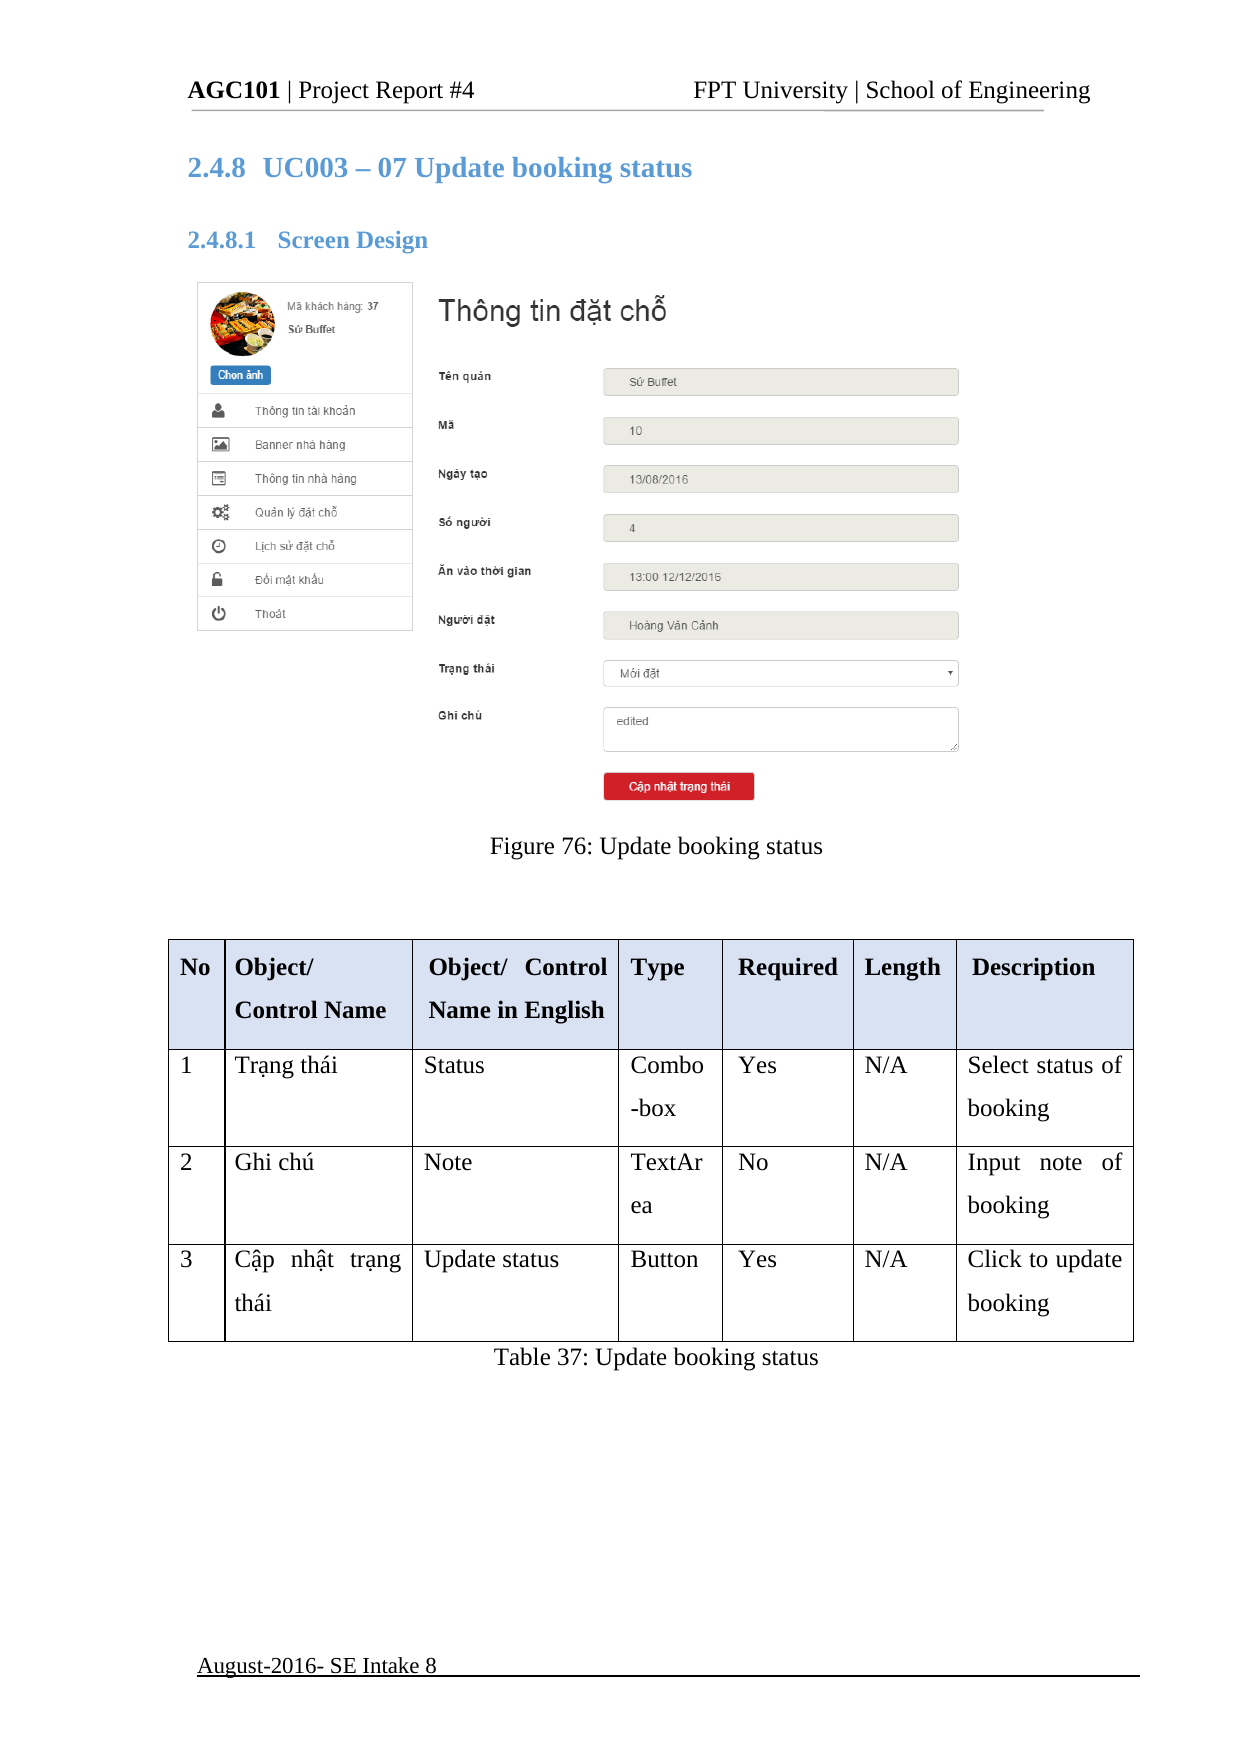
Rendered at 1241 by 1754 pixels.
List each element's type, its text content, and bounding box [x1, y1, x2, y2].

table_header Required [723, 940, 853, 1049]
table_cell Ghi chú [226, 1147, 412, 1243]
subtitle Screen Design [187, 225, 1120, 254]
table_cell Select status of booking [957, 1050, 1133, 1146]
table_cell Note [413, 1147, 618, 1243]
table_header Object/ Control Name [226, 940, 412, 1049]
table_cell 3 [169, 1245, 224, 1341]
text Figure 76: Update booking status [192, 831, 1120, 860]
table_header Description [957, 940, 1133, 1049]
table_header Type [619, 940, 722, 1049]
picture [187, 281, 1053, 805]
table_cell No [723, 1147, 853, 1243]
table_cell Trạng thái [226, 1050, 412, 1146]
table_cell N/A [854, 1147, 956, 1243]
table_cell N/A [854, 1245, 956, 1341]
table_cell Status [413, 1050, 618, 1146]
text Table 37: Update booking status [192, 1342, 1120, 1371]
table_cell Input note of booking [957, 1147, 1133, 1243]
subtitle UC003 – 07 Update booking status [187, 150, 1120, 183]
table_cell Button [619, 1245, 722, 1341]
table_cell N/A [854, 1050, 956, 1146]
table_cell 1 [169, 1050, 224, 1146]
table_cell 2 [169, 1147, 224, 1243]
table_cell Yes [723, 1245, 853, 1341]
table_cell Combo-box [619, 1050, 722, 1146]
table_cell Cập nhật trạng thái [226, 1245, 412, 1341]
table_cell Yes [723, 1050, 853, 1146]
table_cell Update status [413, 1245, 618, 1341]
table_cell Click to update booking [957, 1245, 1133, 1341]
table_cell TextArea [619, 1147, 722, 1243]
table_header Object/ Control Name in English [413, 940, 618, 1049]
table_header No [169, 940, 224, 1049]
table_header Length [854, 940, 956, 1049]
